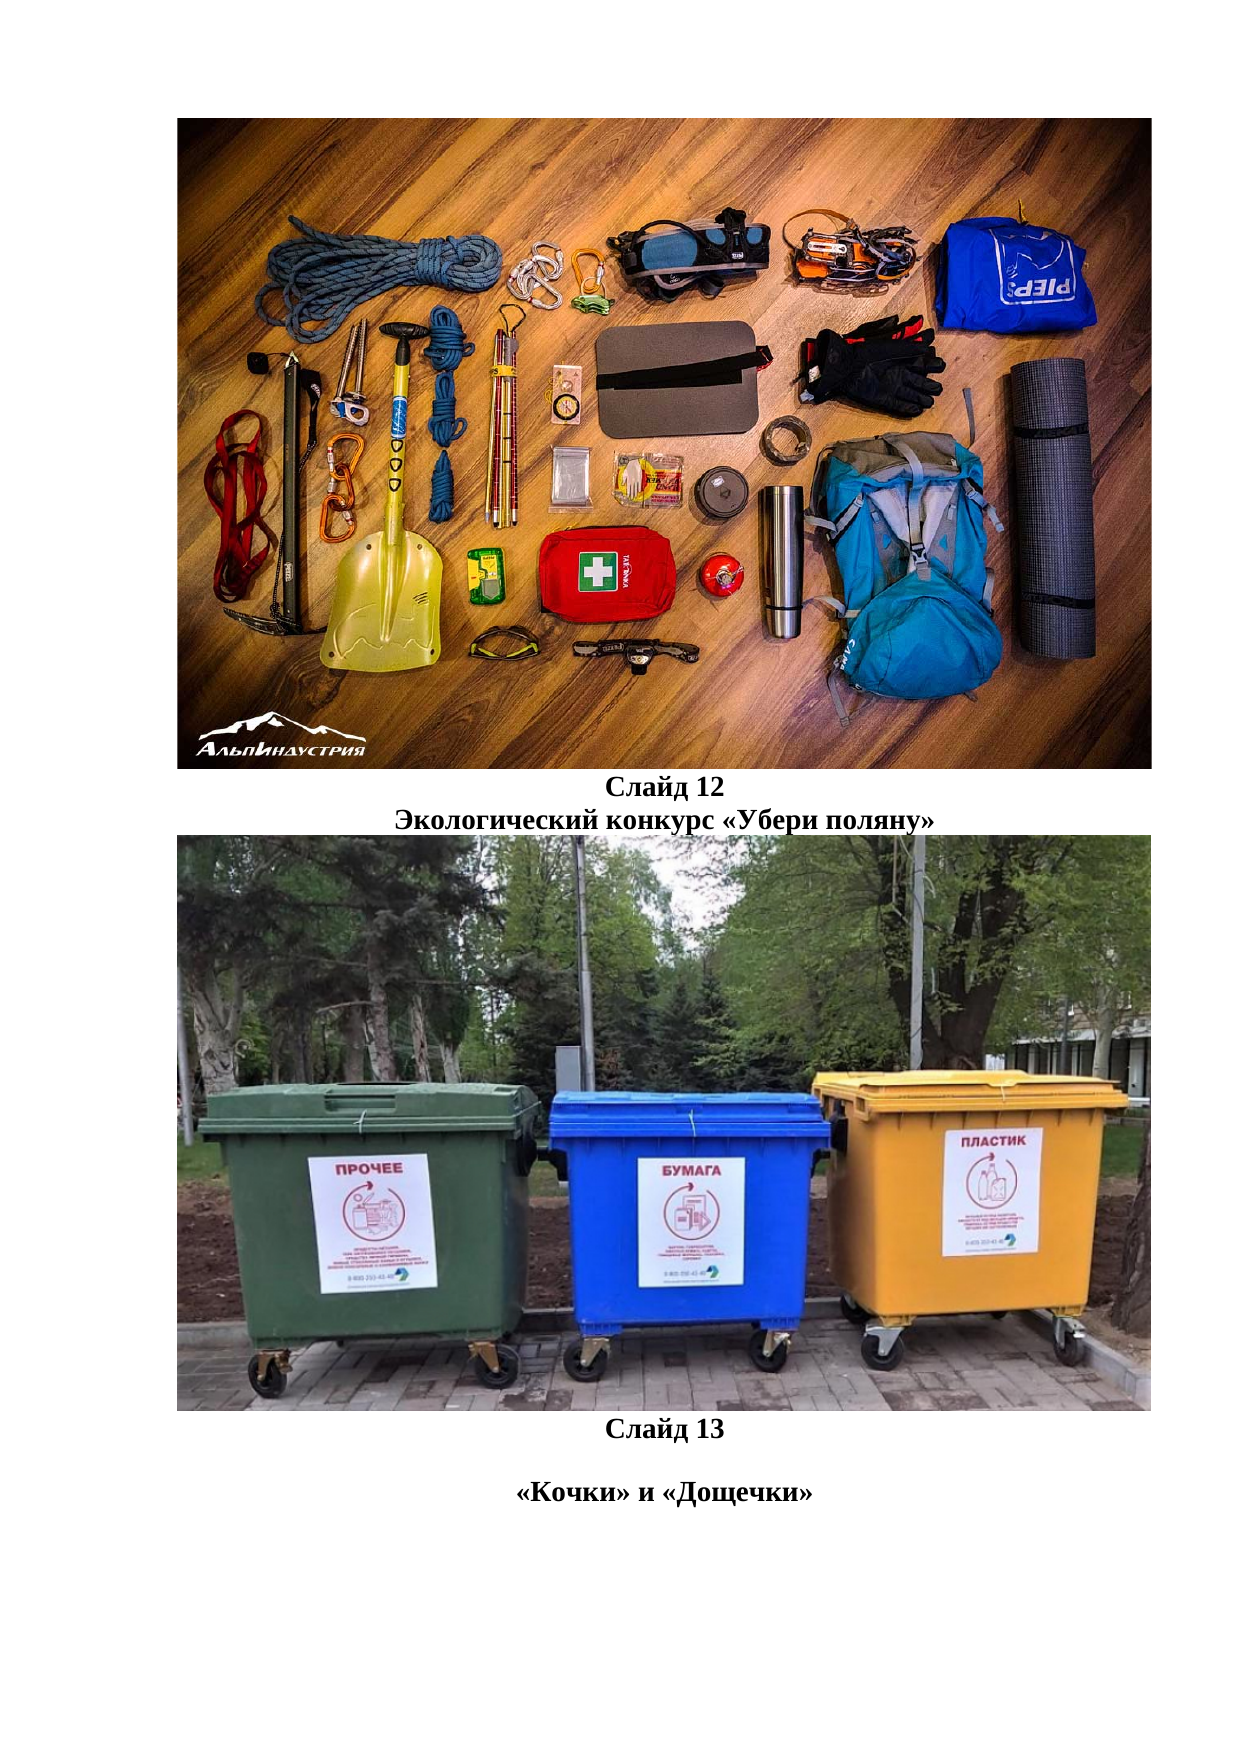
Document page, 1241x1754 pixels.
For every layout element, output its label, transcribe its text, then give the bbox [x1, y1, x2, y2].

text Слайд 12 [177, 769, 1152, 802]
text Слайд 13 [177, 1411, 1152, 1444]
text Экологический конкурс «Убери поляну» [177, 802, 1152, 836]
picture [177, 835, 1151, 1411]
text «Кочки» и «Дощечки» [177, 1474, 1152, 1507]
picture [177, 118, 1152, 769]
